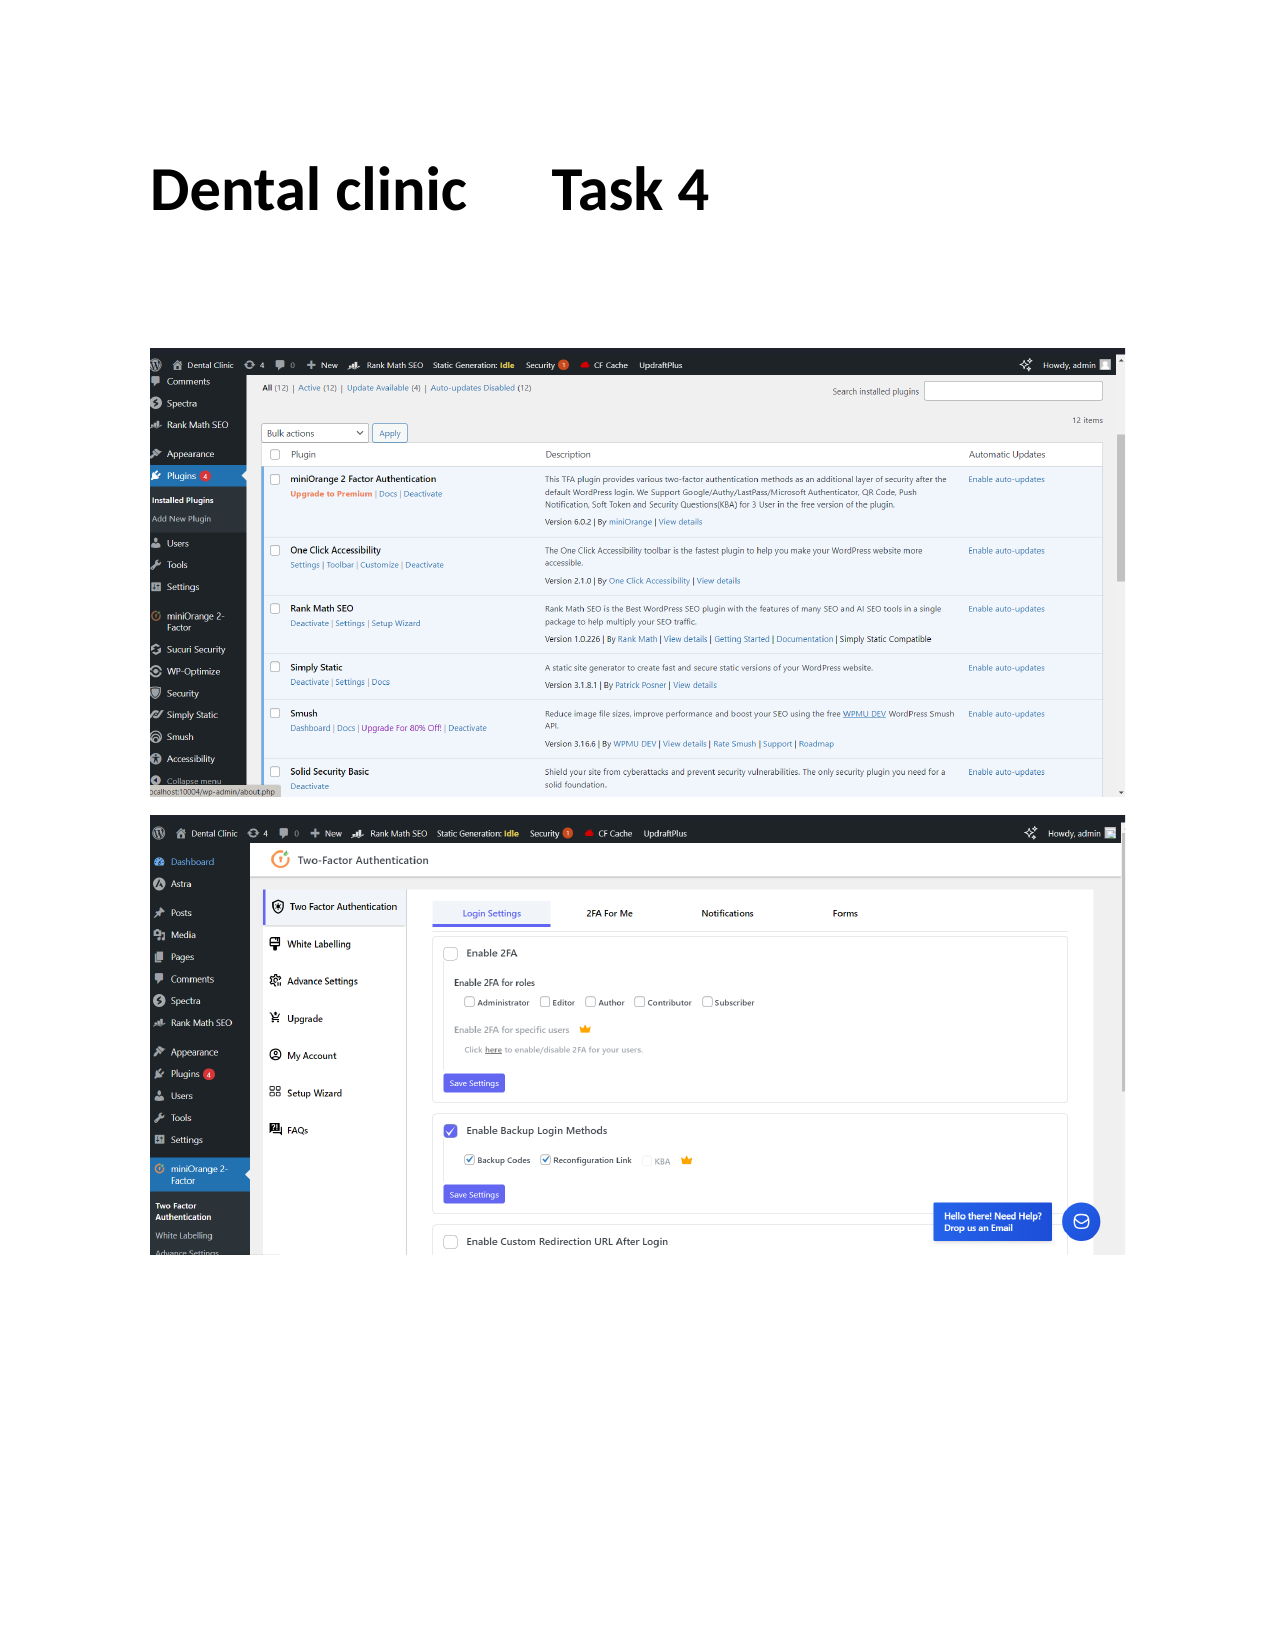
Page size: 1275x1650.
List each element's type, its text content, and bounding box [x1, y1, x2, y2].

picture [150, 348, 1125, 797]
picture [150, 815, 1125, 1255]
text Dental clinic Task 4 [150, 150, 1125, 226]
